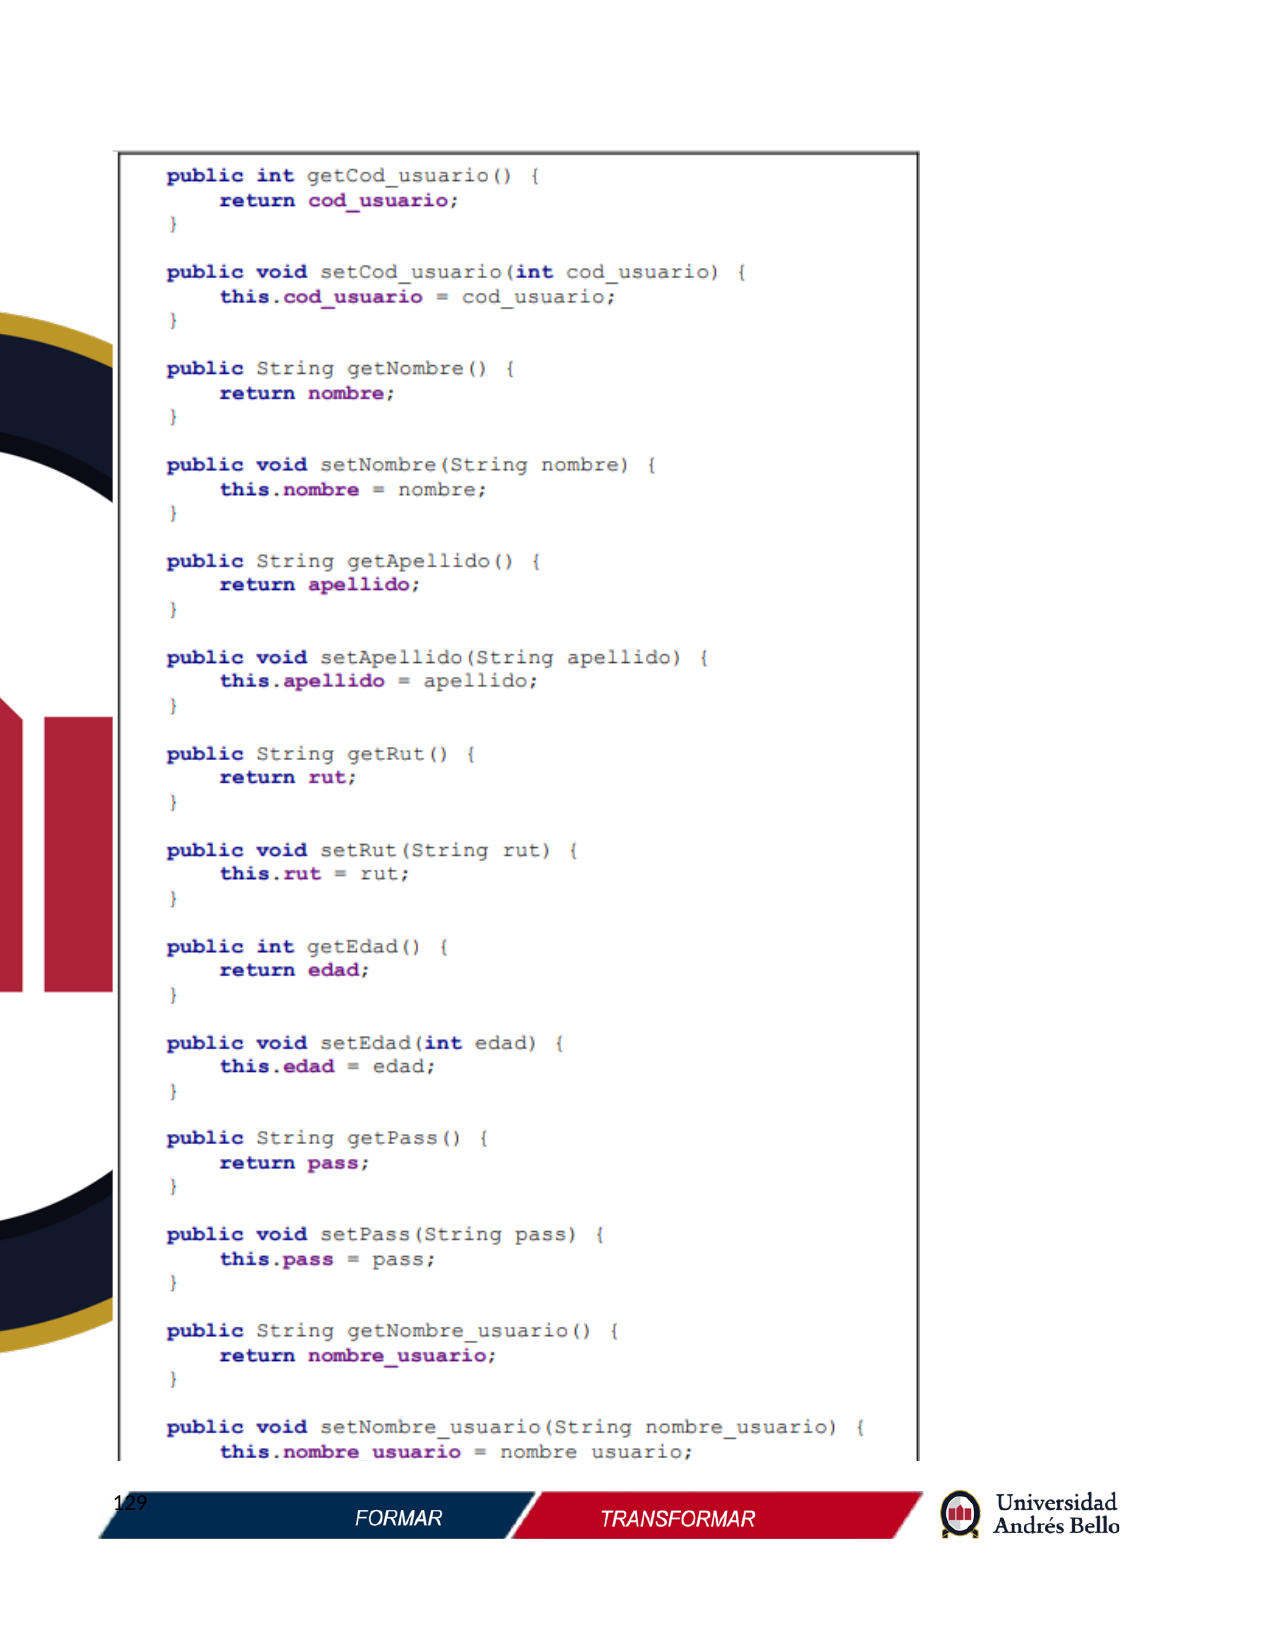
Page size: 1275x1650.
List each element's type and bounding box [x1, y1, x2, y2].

picture [0, 150, 920, 1461]
picture [97, 1489, 1120, 1539]
